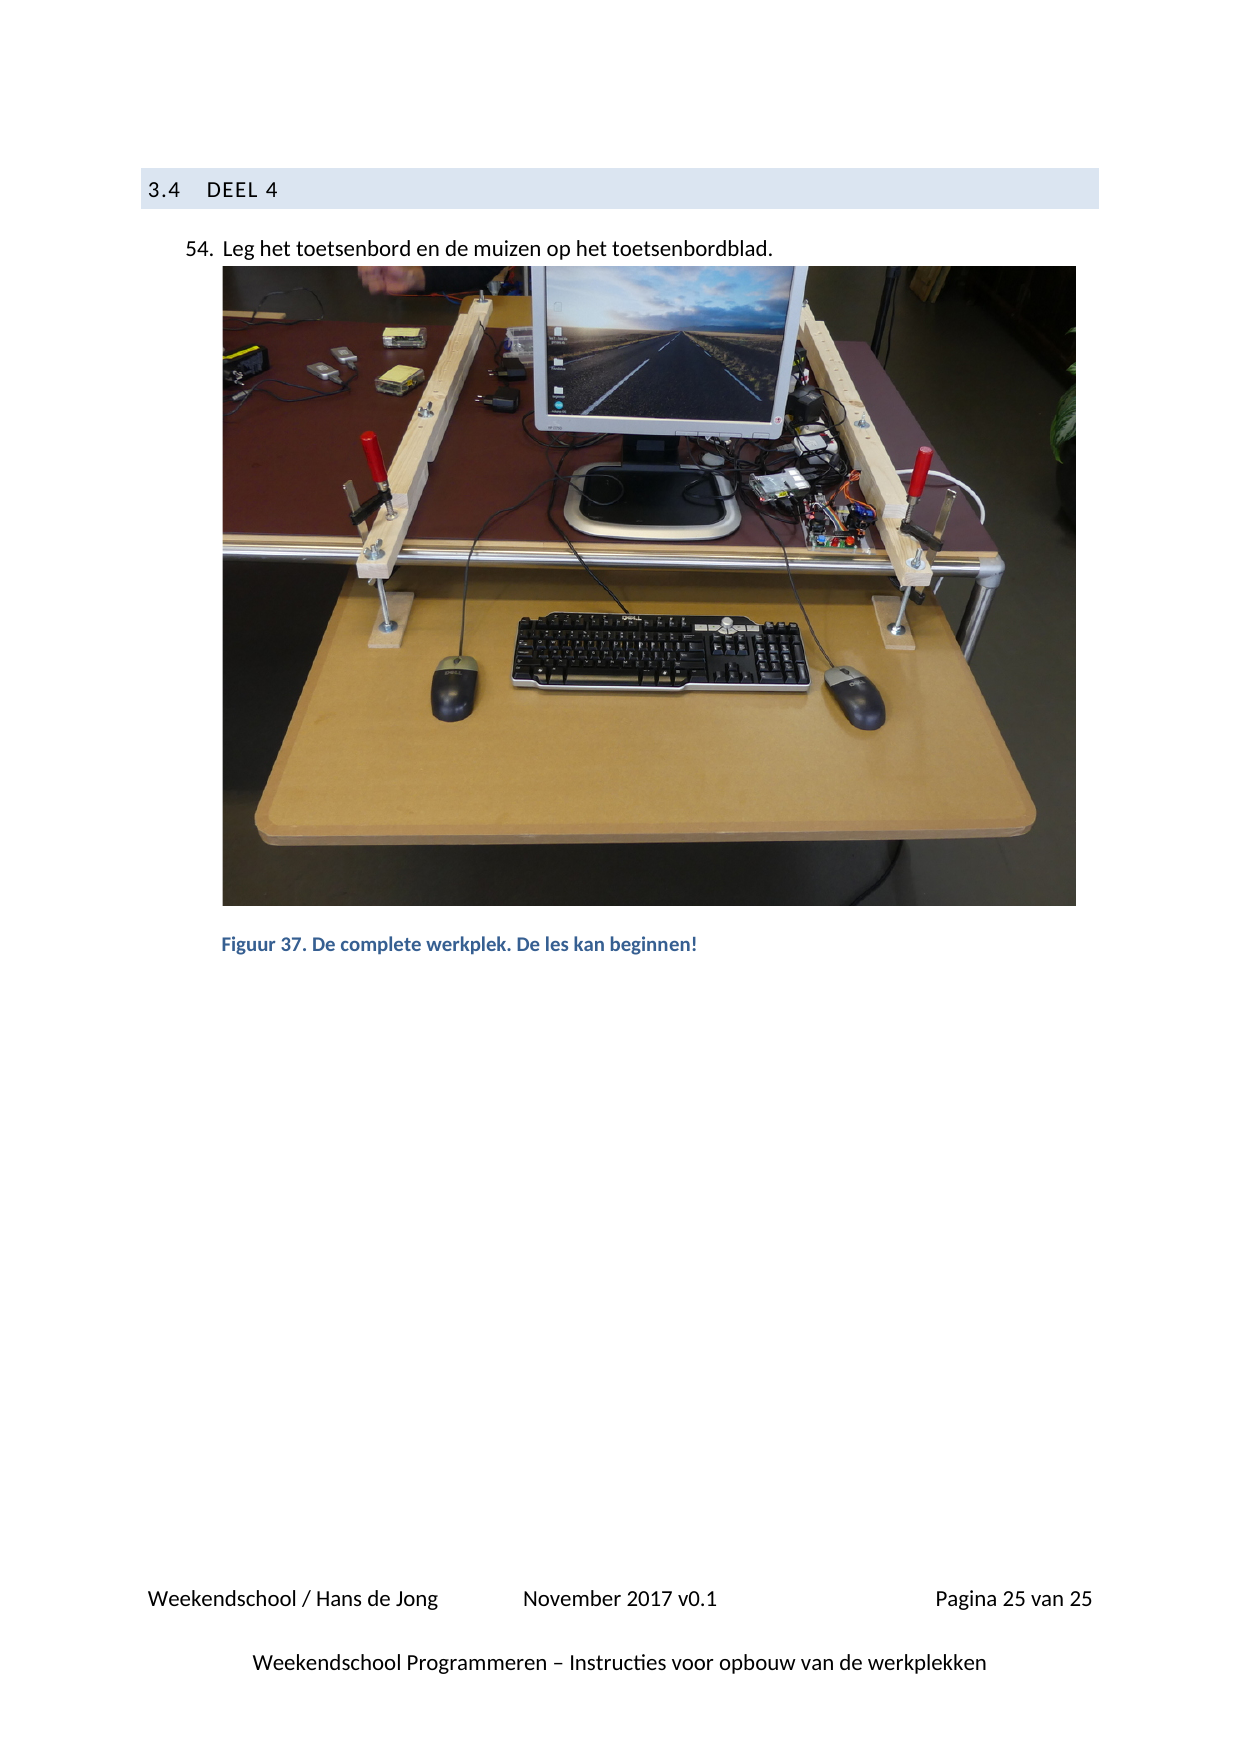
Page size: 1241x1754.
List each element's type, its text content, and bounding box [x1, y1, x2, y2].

picture [222, 266, 1076, 906]
subtitle Deel 4 [148, 175, 1093, 203]
text Figuur 37. De complete werkplek. De les kan beginnen! [148, 931, 1093, 956]
list Leg het toetsenbord en de muizen op het toetsenbordblad. [185, 234, 1093, 262]
